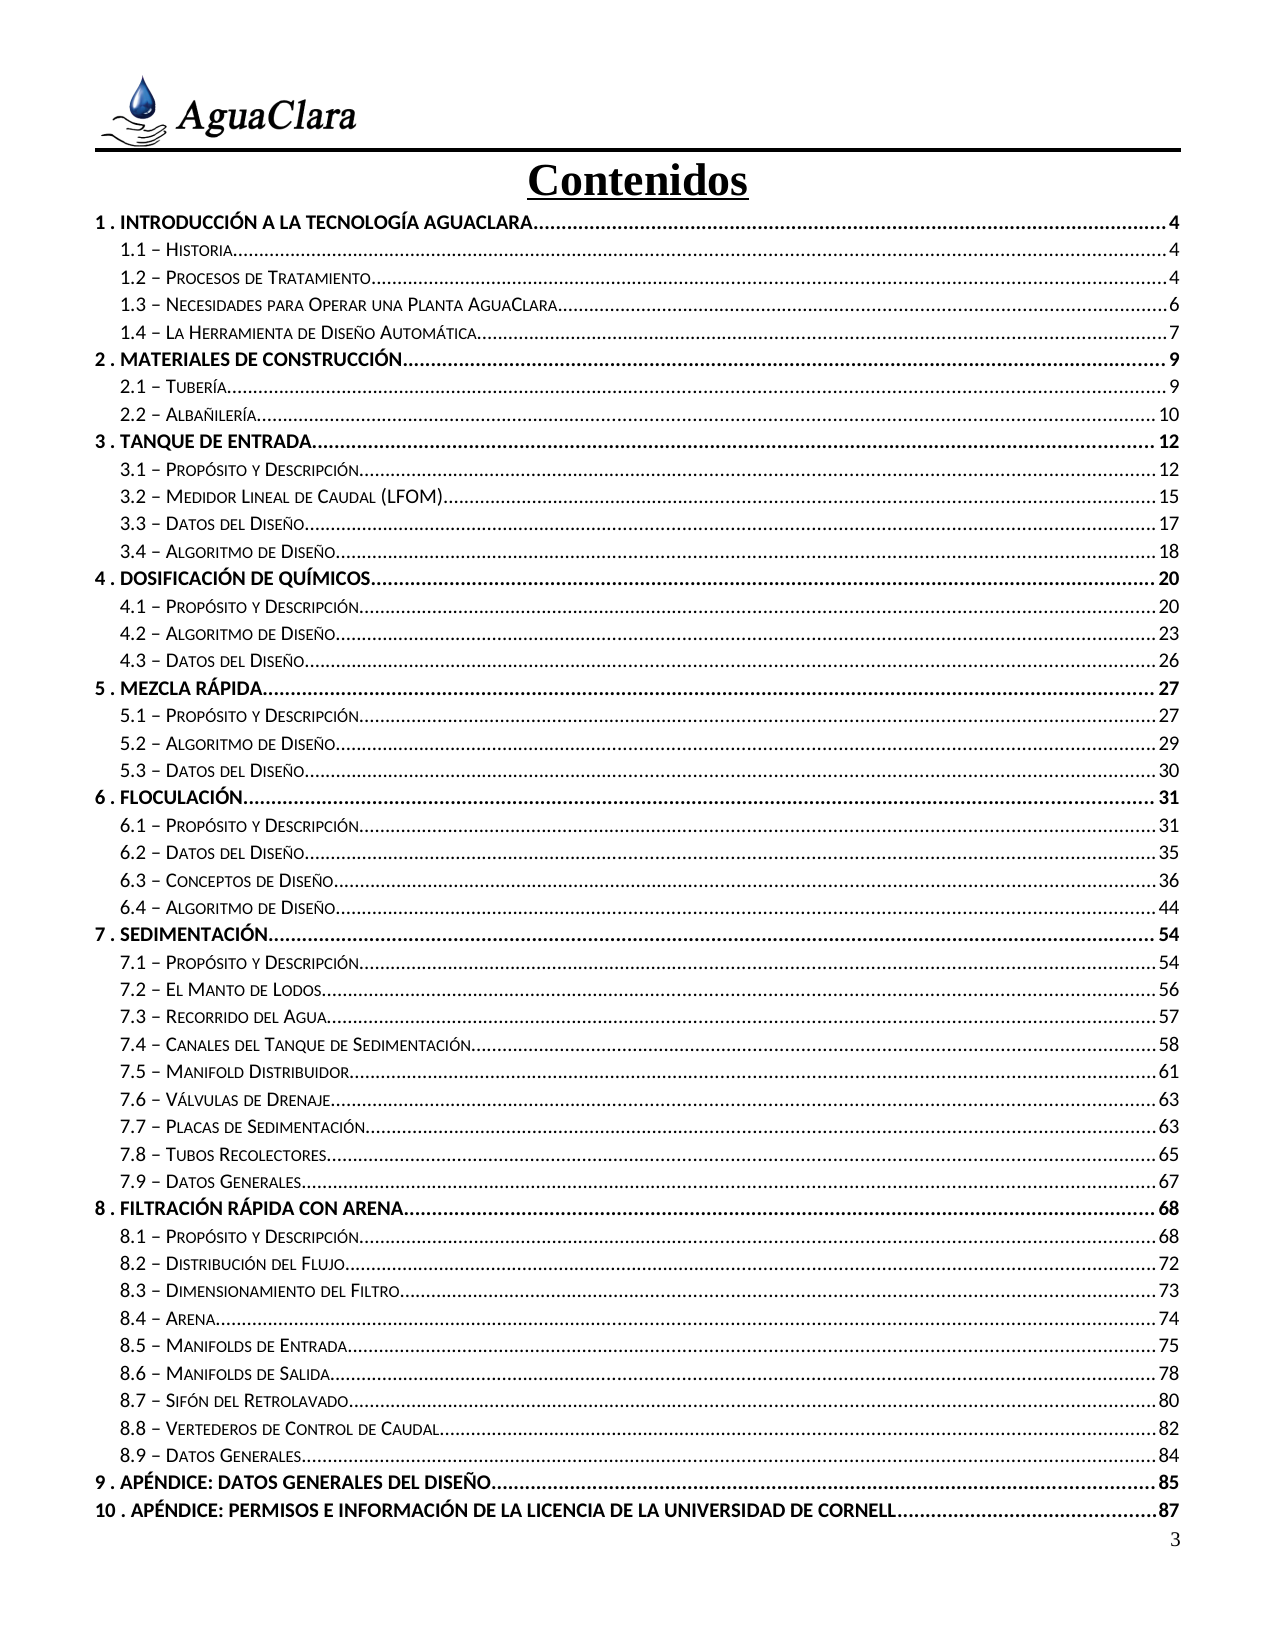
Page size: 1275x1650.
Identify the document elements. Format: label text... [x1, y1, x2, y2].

text 7.6 – Válvulas de Drenaje 63 [119, 1086, 1181, 1111]
text 8.7 – Sifón del Retrolavado 80 [119, 1387, 1181, 1413]
text 3.1 – Propósito y Descripción 12 [119, 456, 1181, 481]
text 4 . Dosificación de Químicos 20 [94, 565, 1181, 591]
text 7.5 – Manifold Distribuidor 61 [119, 1058, 1181, 1084]
text 1 . Introducción a la Tecnología AguaClara 4 [94, 209, 1181, 235]
text 3 . Tanque de Entrada 12 [94, 428, 1181, 454]
text 1.3 – Necesidades para Operar una Planta AguaClara 6 [119, 291, 1181, 317]
text 8.8 – Vertederos de Control de Caudal 82 [119, 1415, 1181, 1440]
text 6.4 – Algoritmo de Diseño 44 [119, 894, 1181, 919]
text 6.2 – Datos del Diseño 35 [119, 839, 1181, 865]
text 2.2 – Albañilería 10 [119, 401, 1181, 426]
text 3.4 – Algoritmo de Diseño 18 [119, 538, 1181, 563]
text 5.3 – Datos del Diseño 30 [119, 757, 1181, 783]
text 5.1 – Propósito y Descripción 27 [119, 702, 1181, 728]
text 10 . Apéndice: Permisos e Información de la Licencia de la Universidad de Cornell 87 [94, 1497, 1181, 1522]
text 1.2 – Procesos de Tratamiento 4 [119, 264, 1181, 289]
text 8.1 – Propósito y Descripción 68 [119, 1223, 1181, 1248]
text 8.4 – Arena 74 [119, 1305, 1181, 1331]
text 1.1 – Historia 4 [119, 237, 1181, 262]
text 3.2 – Medidor Lineal de Caudal (LFOM) 15 [119, 483, 1181, 509]
text 7.2 – El Manto de Lodos 56 [119, 976, 1181, 1002]
text 1.4 – La Herramienta de Diseño Automática 7 [119, 319, 1181, 344]
text 8 . Filtración Rápida con Arena 68 [94, 1196, 1181, 1221]
text 2 . Materiales de Construcción 9 [94, 346, 1181, 372]
text Contenidos [94, 152, 1181, 205]
text 3.3 – Datos del Diseño 17 [119, 511, 1181, 536]
text 7.8 – Tubos Recolectores 65 [119, 1141, 1181, 1166]
text 2.1 – Tubería 9 [119, 374, 1181, 399]
text 8.9 – Datos Generales 84 [119, 1442, 1181, 1467]
text 4.2 – Algoritmo de Diseño 23 [335, 620, 1181, 646]
text 6 . Floculación 31 [94, 784, 1181, 810]
text 7.7 – Placas de Sedimentación 63 [119, 1113, 1181, 1139]
text 7 . Sedimentación 54 [94, 922, 1181, 947]
text 5 . Mezcla Rápida 27 [94, 675, 1181, 700]
text 8.2 – Distribución del Flujo 72 [119, 1250, 1181, 1276]
text 8.3 – Dimensionamiento del Filtro 73 [119, 1278, 1181, 1303]
text 7.9 – Datos Generales 67 [119, 1168, 1181, 1193]
text 4.3 – Datos del Diseño 26 [119, 648, 1181, 673]
text 7.3 – Recorrido del Agua 57 [119, 1004, 1181, 1029]
text 9 . Apéndice: Datos Generales del Diseño 85 [94, 1469, 1181, 1495]
text 8.5 – Manifolds de Entrada 75 [119, 1332, 1181, 1358]
text 7.4 – Canales del Tanque de Sedimentación 58 [119, 1031, 1181, 1057]
text 5.2 – Algoritmo de Diseño 29 [119, 730, 1181, 755]
text 4.1 – Propósito y Descripción 20 [119, 593, 1181, 618]
text 6.3 – Conceptos de Diseño 36 [119, 867, 1181, 892]
text 7.1 – Propósito y Descripción 54 [119, 949, 1181, 974]
text 6.1 – Propósito y Descripción 31 [119, 812, 1181, 837]
text 8.6 – Manifolds de Salida 78 [119, 1360, 1181, 1385]
picture [94, 75, 373, 148]
